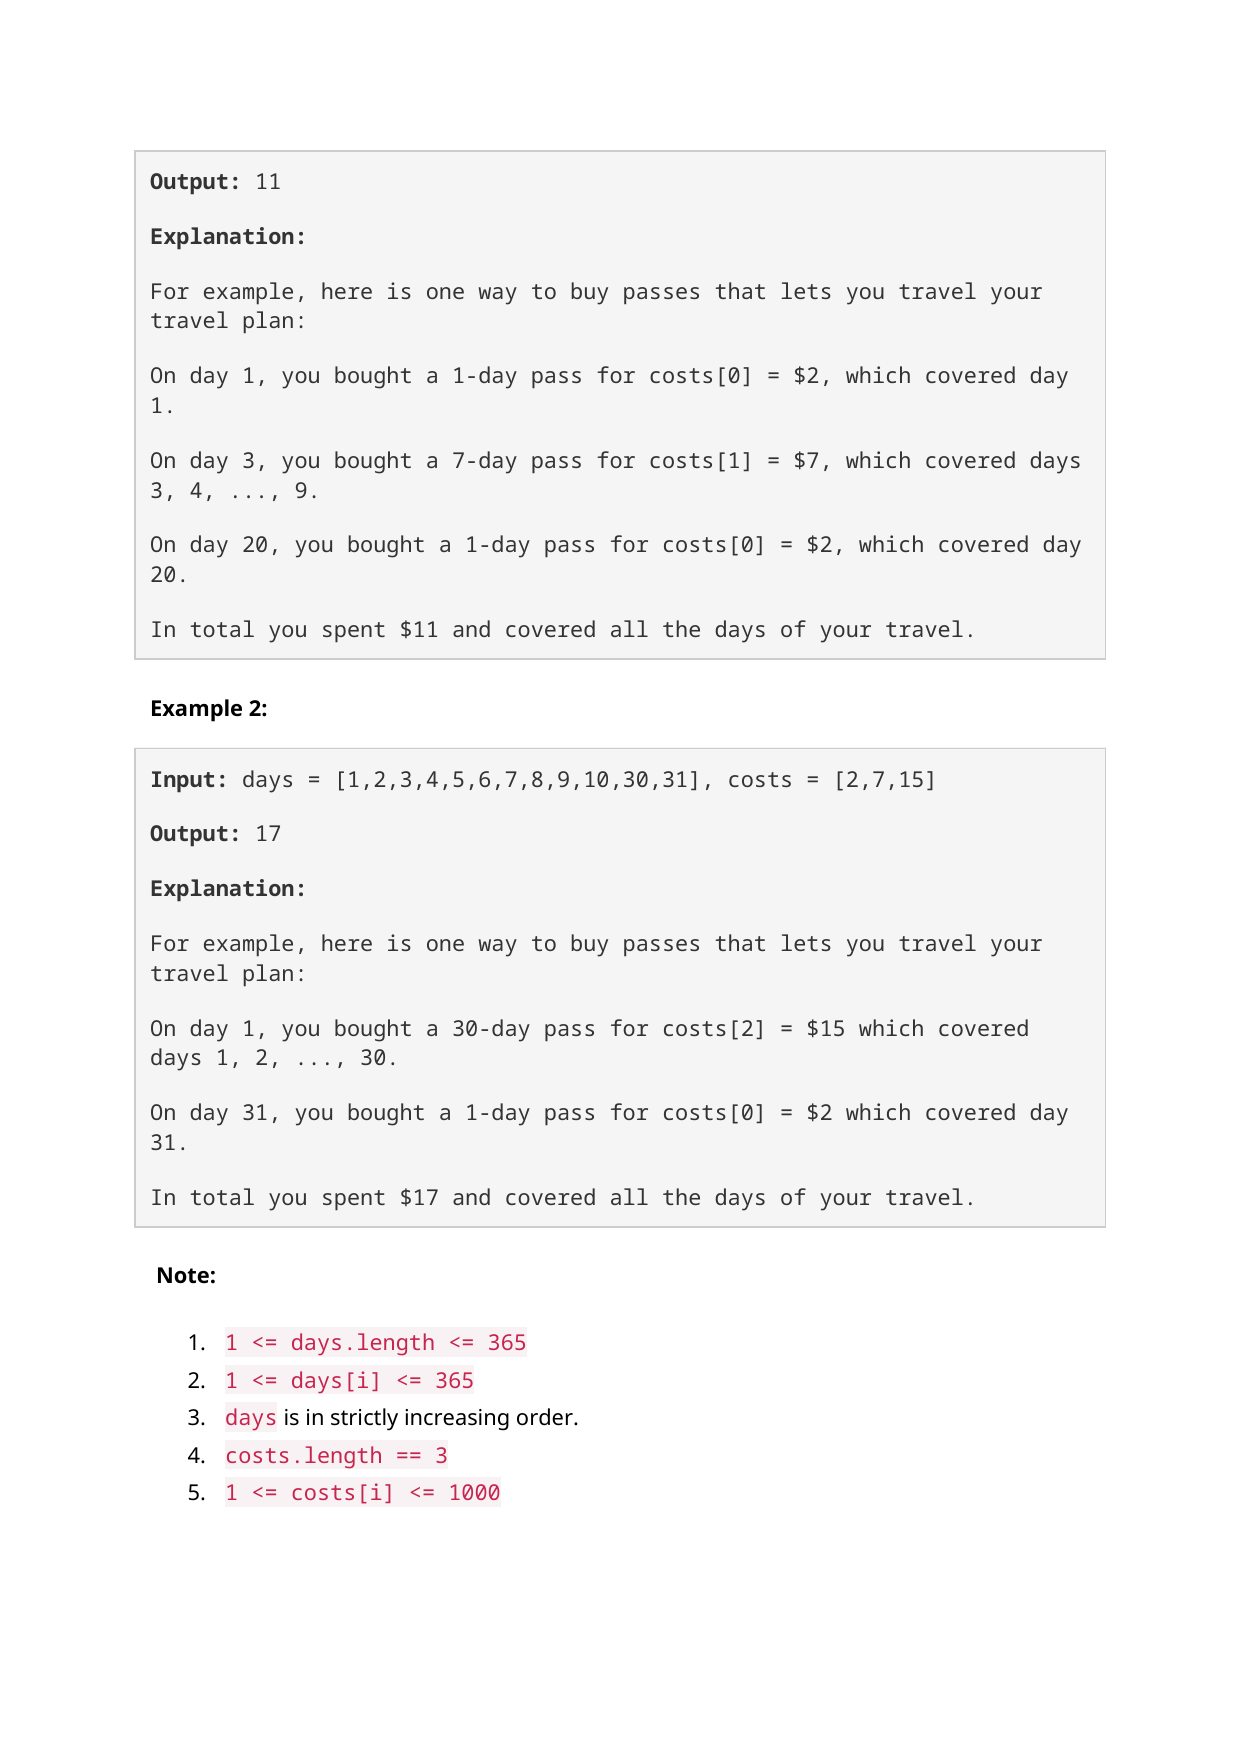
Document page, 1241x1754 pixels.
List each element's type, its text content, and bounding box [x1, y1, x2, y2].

text Output: 11 [136, 152, 1105, 196]
list days is in strictly increasing order. [187, 1394, 1090, 1432]
text Note: [150, 1253, 1090, 1290]
text On day 1, you bought a 30-day pass for costs[2] = $15 which covered days 1, 2, ..., 30. [136, 996, 1105, 1072]
text Example 2: [150, 685, 1090, 722]
text Input: days = [1,2,3,4,5,6,7,8,9,10,30,31], costs = [2,7,15] [136, 749, 1105, 793]
list costs.length == 3 [187, 1432, 1090, 1469]
text In total you spent $11 and covered all the days of your travel. [136, 598, 1105, 658]
text Explanation: [136, 205, 1105, 251]
text On day 20, you bought a 1-day pass for costs[0] = $2, which covered day 20. [136, 513, 1105, 589]
text On day 1, you bought a 1-day pass for costs[0] = $2, which covered day 1. [136, 344, 1105, 420]
text For example, here is one way to buy passes that lets you travel your travel plan: [136, 912, 1105, 988]
text Output: 17 [136, 802, 1105, 848]
text In total you spent $17 and covered all the days of your travel. [136, 1166, 1105, 1226]
list 1 <= days[i] <= 365 [187, 1357, 1090, 1394]
text Explanation: [136, 857, 1105, 903]
text On day 3, you bought a 7-day pass for costs[1] = $7, which covered days 3, 4, ..., 9. [136, 429, 1105, 504]
list 1 <= costs[i] <= 1000 [187, 1469, 1090, 1507]
text On day 31, you bought a 1-day pass for costs[0] = $2 which covered day 31. [136, 1081, 1105, 1157]
text For example, here is one way to buy passes that lets you travel your travel plan: [136, 259, 1105, 335]
list 1 <= days.length <= 365 [187, 1319, 1090, 1357]
